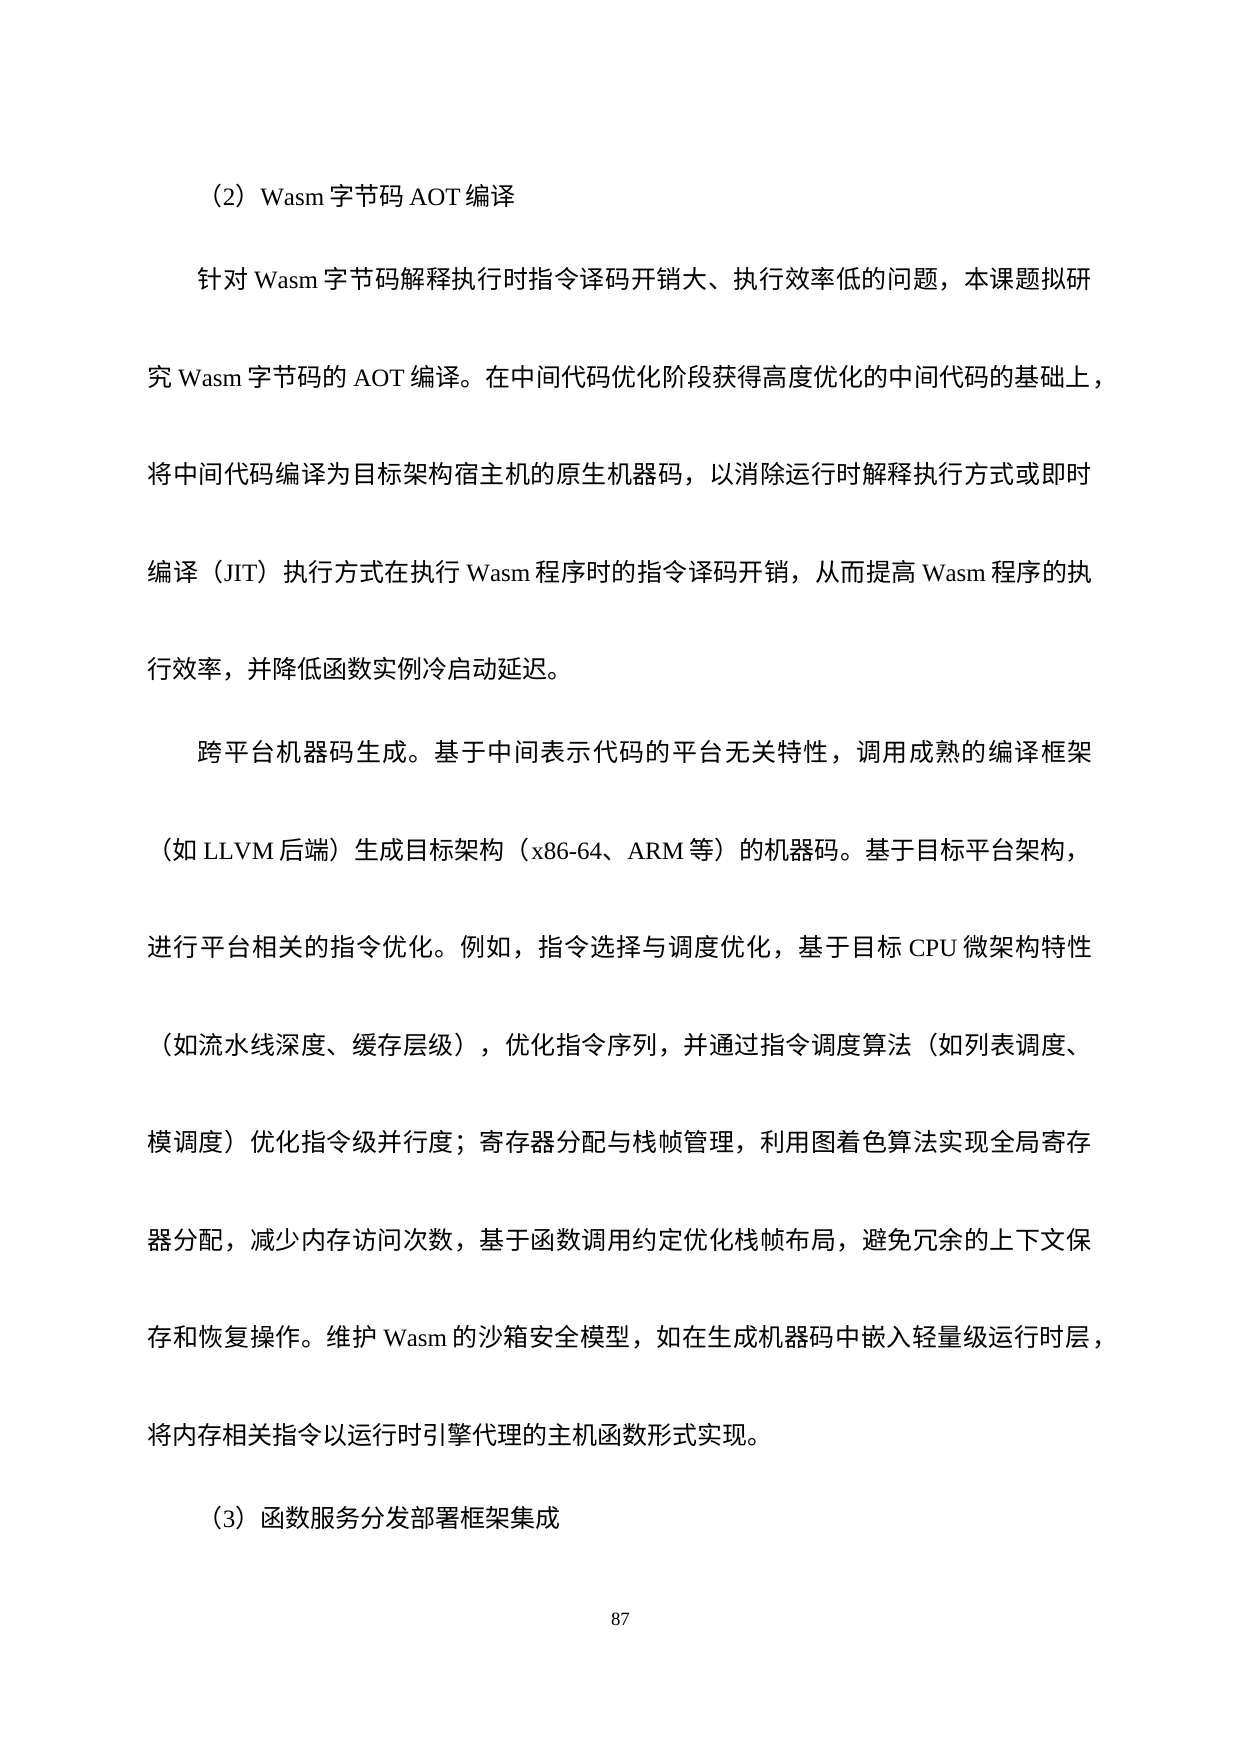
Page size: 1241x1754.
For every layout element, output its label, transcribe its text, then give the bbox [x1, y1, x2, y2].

text （2）Wasm字节码AOT编译 [148, 162, 1092, 227]
text 跨平台机器码生成。基于中间表示代码的平台无关特性，调用成熟的编译框架（如LLVM后端）生成目标架构（x86-64、ARM等）的机器码。基于目标平台架构，进行平台相关的指令优化。例如，指令选择与调度优化，基于目标CPU微架构特性（如流水线深度、缓存层级），优化指令序列，并通过指令调度算法（如列表调度、模调度）优化指令级并行度；寄存器分配与栈帧管理，利用图着色算法实现全局寄存器分配，减少内存访问次数，基于函数调用约定优化栈帧布局，避免冗余的上下文保存和恢复操作。维护Wasm的沙箱安全模型，如在生成机器码中嵌入轻量级运行时层，将内存相关指令以运行时引擎代理的主机函数形式实现。 [148, 718, 1092, 1466]
text 针对Wasm字节码解释执行时指令译码开销大、执行效率低的问题，本课题拟研究Wasm字节码的AOT编译。在中间代码优化阶段获得高度优化的中间代码的基础上，将中间代码编译为目标架构宿主机的原生机器码，以消除运行时解释执行方式或即时编译（JIT）执行方式在执行Wasm程序时的指令译码开销，从而提高Wasm程序的执行效率，并降低函数实例冷启动延迟。 [148, 245, 1092, 700]
text （3）函数服务分发部署框架集成 [148, 1484, 1092, 1549]
